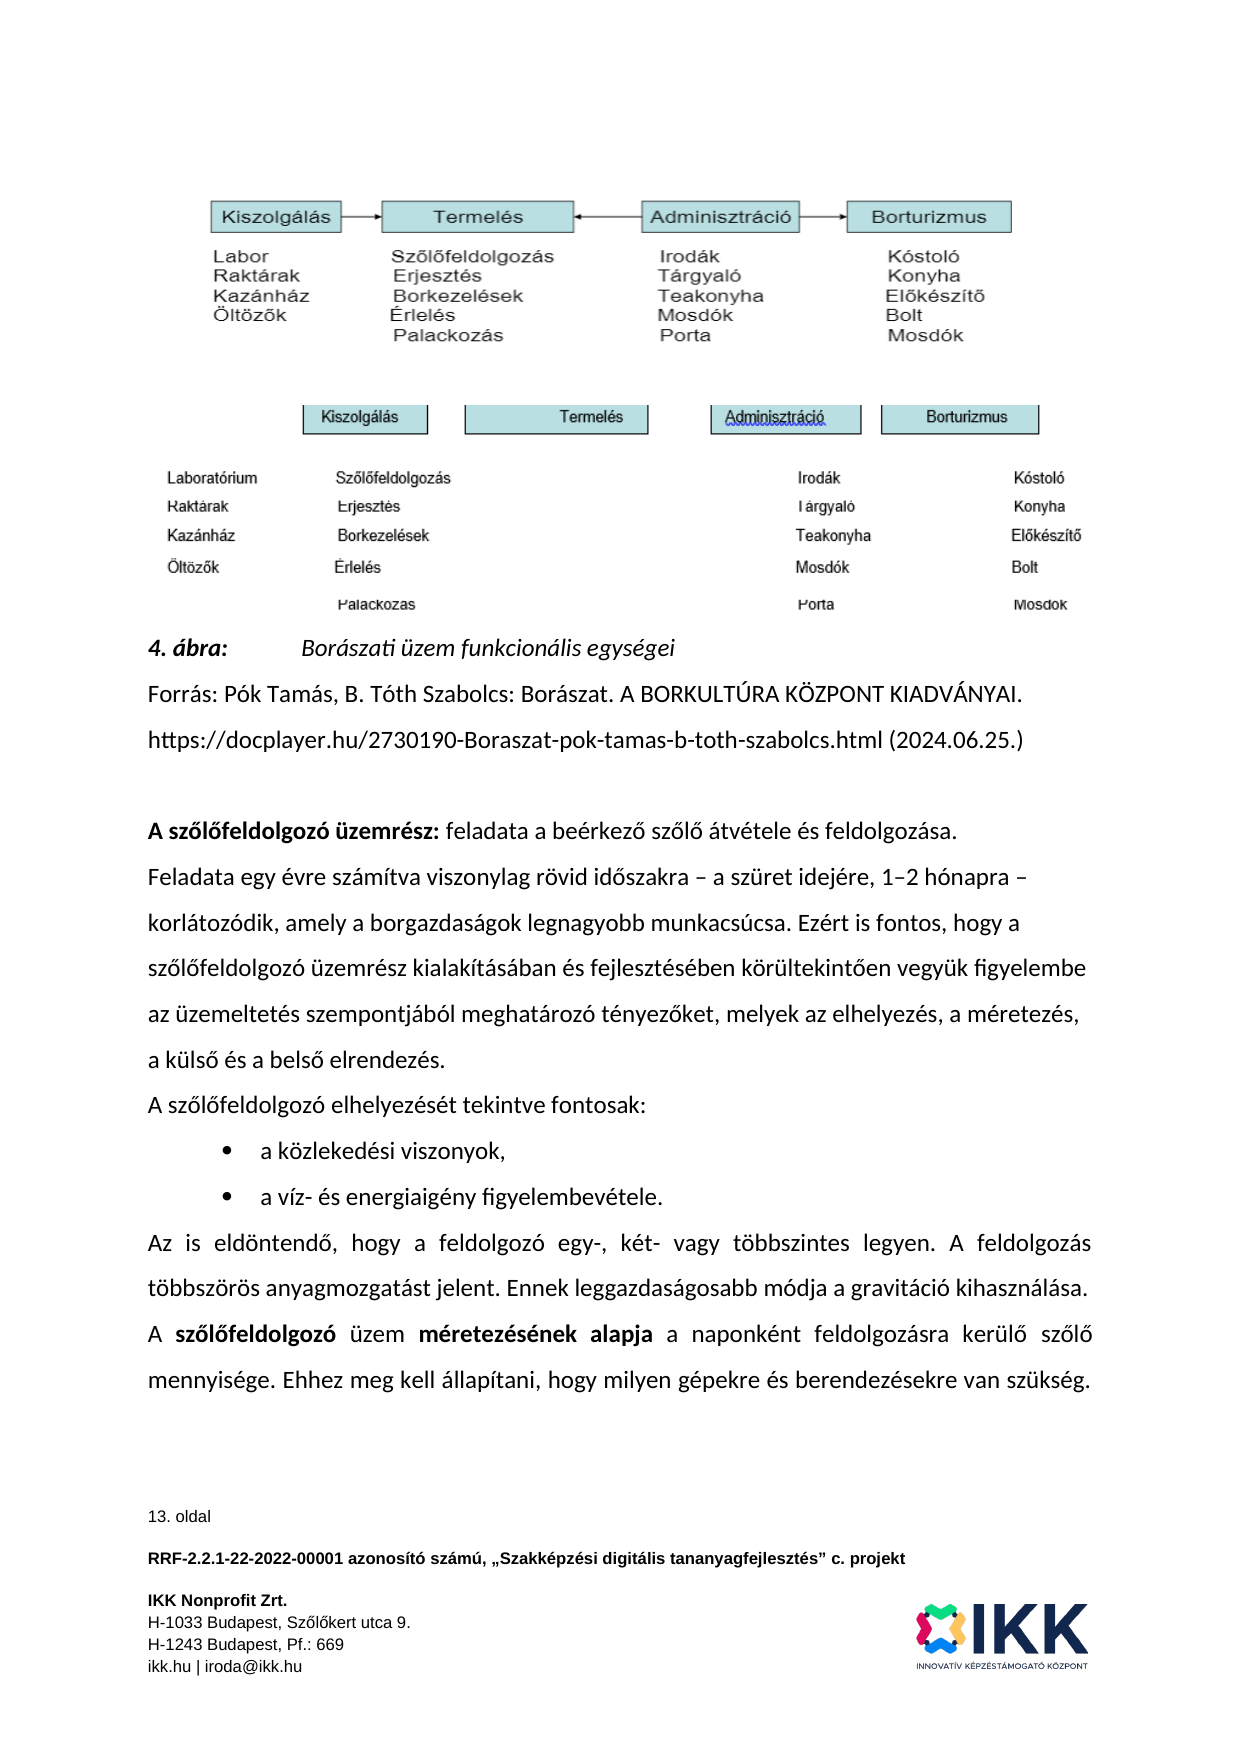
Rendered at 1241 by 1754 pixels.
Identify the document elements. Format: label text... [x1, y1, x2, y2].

text Borászati üzem funkcionális egységei [148, 633, 1093, 663]
picture [916, 1604, 1089, 1669]
picture [147, 405, 1093, 633]
list a közlekedési viszonyok, [223, 1135, 1093, 1166]
text A szőlőfeldolgozó elhelyezését tekintve fontosak: [148, 1089, 1093, 1120]
text Az is eldöntendő, hogy a feldolgozó egy-, két- vagy többszintes legyen. A feldolgozás többszörös anyagmozgatást jelent. Ennek leggazdaságosabb módja a gravitáció kihasználása. [148, 1227, 1093, 1303]
list a víz- és energiaigény figyelembevétele. [223, 1181, 1093, 1212]
picture [147, 147, 1093, 404]
text Feladata egy évre számítva viszonylag rövid időszakra – a szüret idejére, 1–2 hónapra – korlátozódik, amely a borgazdaságok legnagyobb munkacsúcsa. Ezért is fontos, hogy a szőlőfeldolgozó üzemrész kialakításában és fejlesztésében körültekintően vegyük figyelembe az üzemeltetés szempontjából meghatározó tényezőket, melyek az elhelyezés, a méretezés, a külső és a belső elrendezés. [148, 861, 1093, 1074]
text A szőlőfeldolgozó üzemrész: feladata a beérkező szőlő átvétele és feldolgozása. [148, 815, 1093, 846]
text Forrás: Pók Tamás, B. Tóth Szabolcs: Borászat. A BORKULTÚRA KÖZPONT KIADVÁNYAI. https://docplayer.hu/2730190-Boraszat-pok-tamas-b-toth-szabolcs.html (2024.06.25.) [148, 678, 1093, 754]
